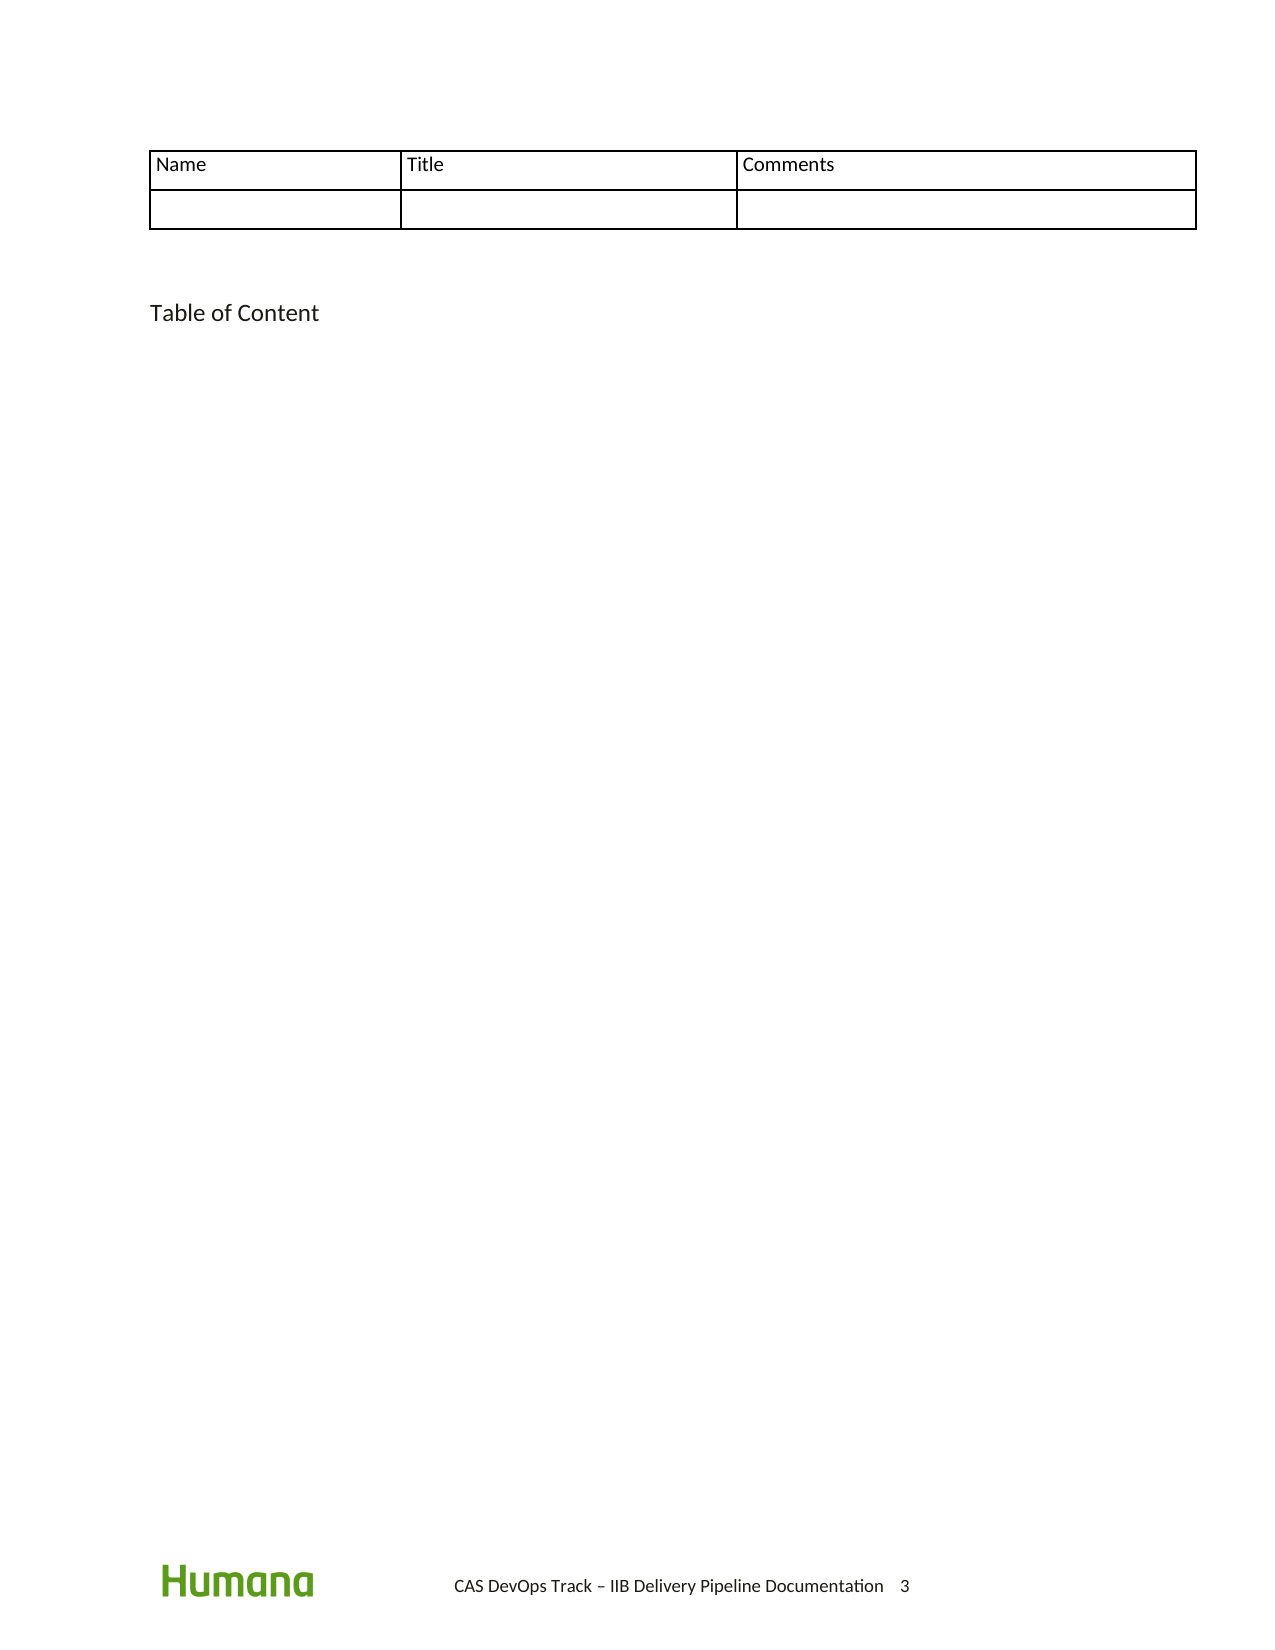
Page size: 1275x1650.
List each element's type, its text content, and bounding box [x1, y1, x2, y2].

picture [150, 1552, 325, 1609]
table_header Name [151, 152, 400, 189]
table_cell [738, 191, 1195, 228]
table_cell [151, 191, 400, 228]
table_header Title [402, 152, 736, 189]
table_header Comments [738, 152, 1195, 189]
table_cell [402, 191, 736, 228]
